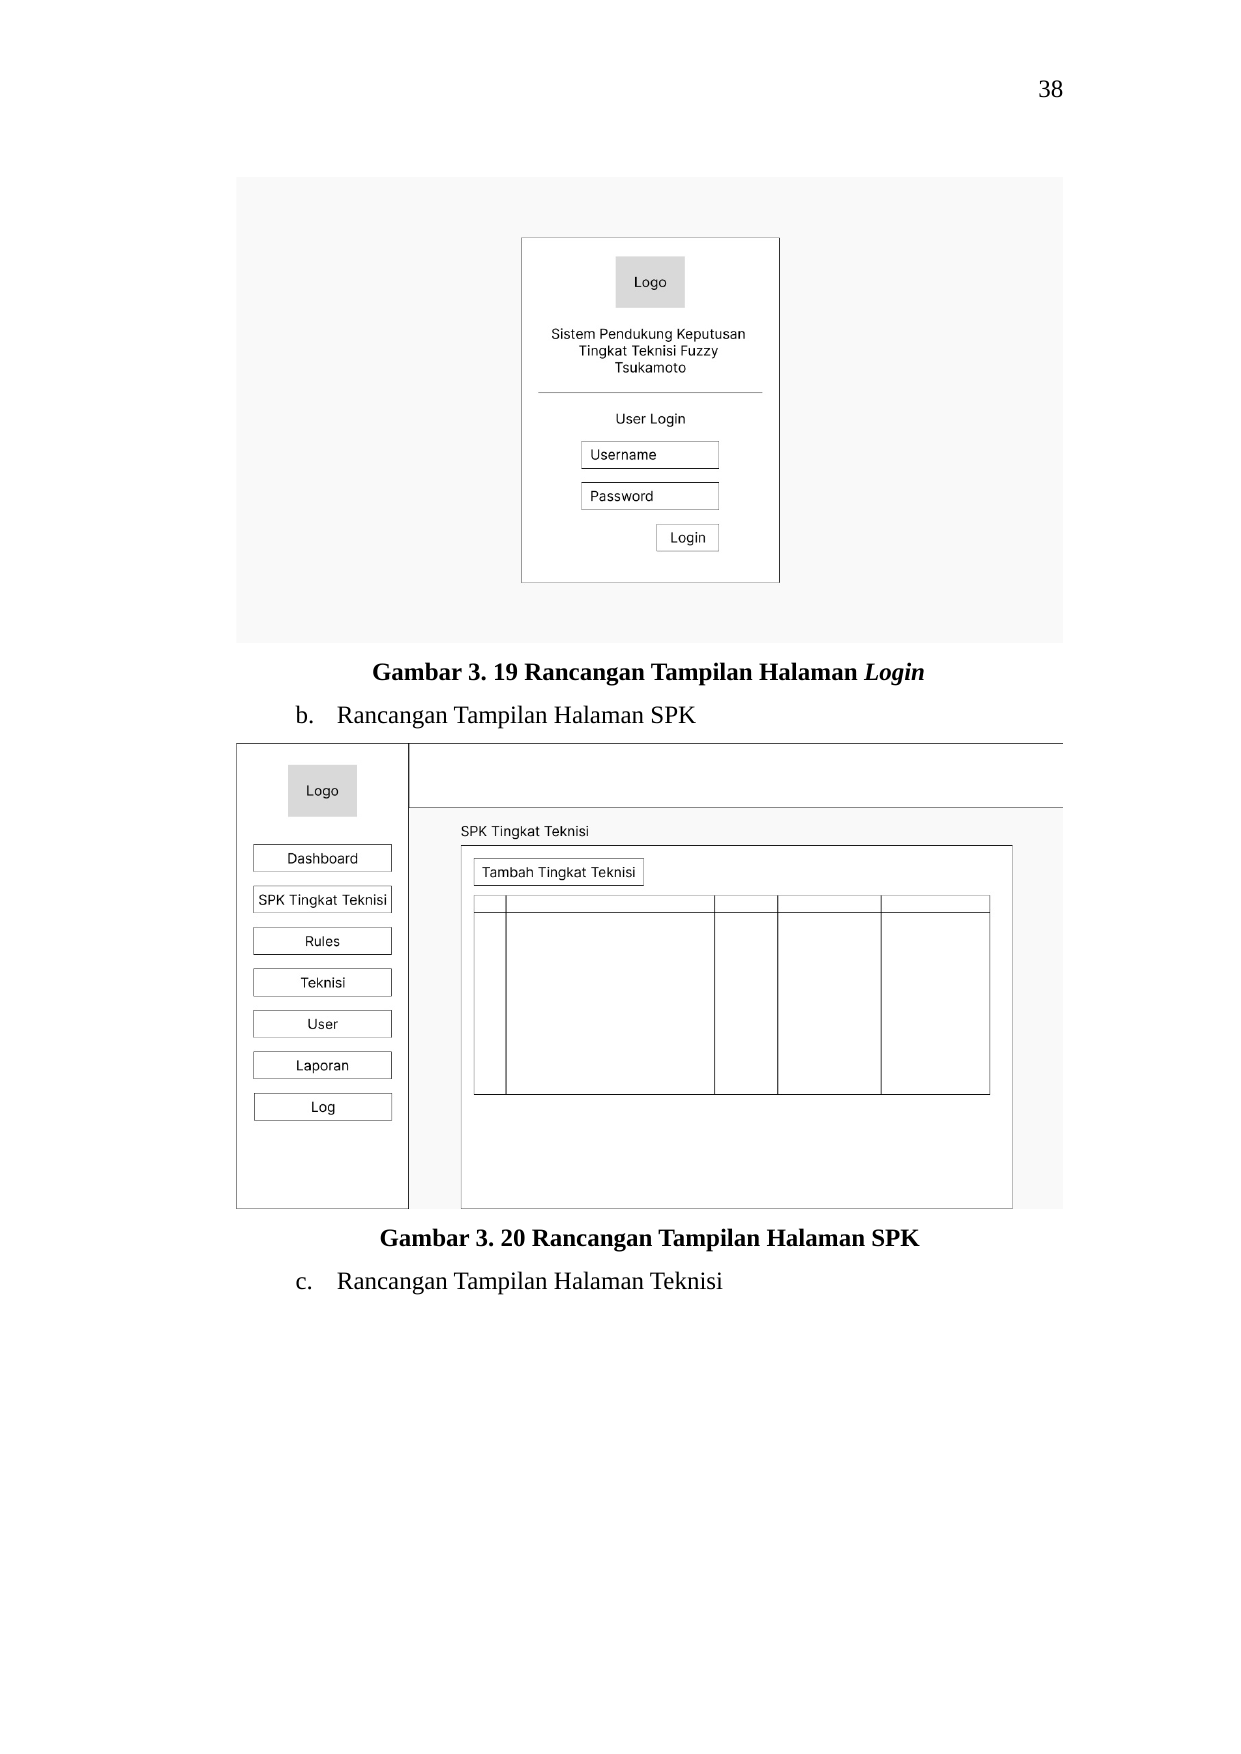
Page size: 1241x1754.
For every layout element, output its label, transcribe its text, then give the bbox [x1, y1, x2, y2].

text Gambar 3. 19 Rancangan Tampilan Halaman Login [236, 657, 1063, 686]
list Rancangan Tampilan Halaman SPK [295, 700, 1063, 729]
picture [236, 743, 1063, 1209]
list Rancangan Tampilan Halaman Teknisi [295, 1266, 1063, 1295]
picture [236, 177, 1063, 643]
text Gambar 3. 20 Rancangan Tampilan Halaman SPK [236, 1223, 1063, 1252]
